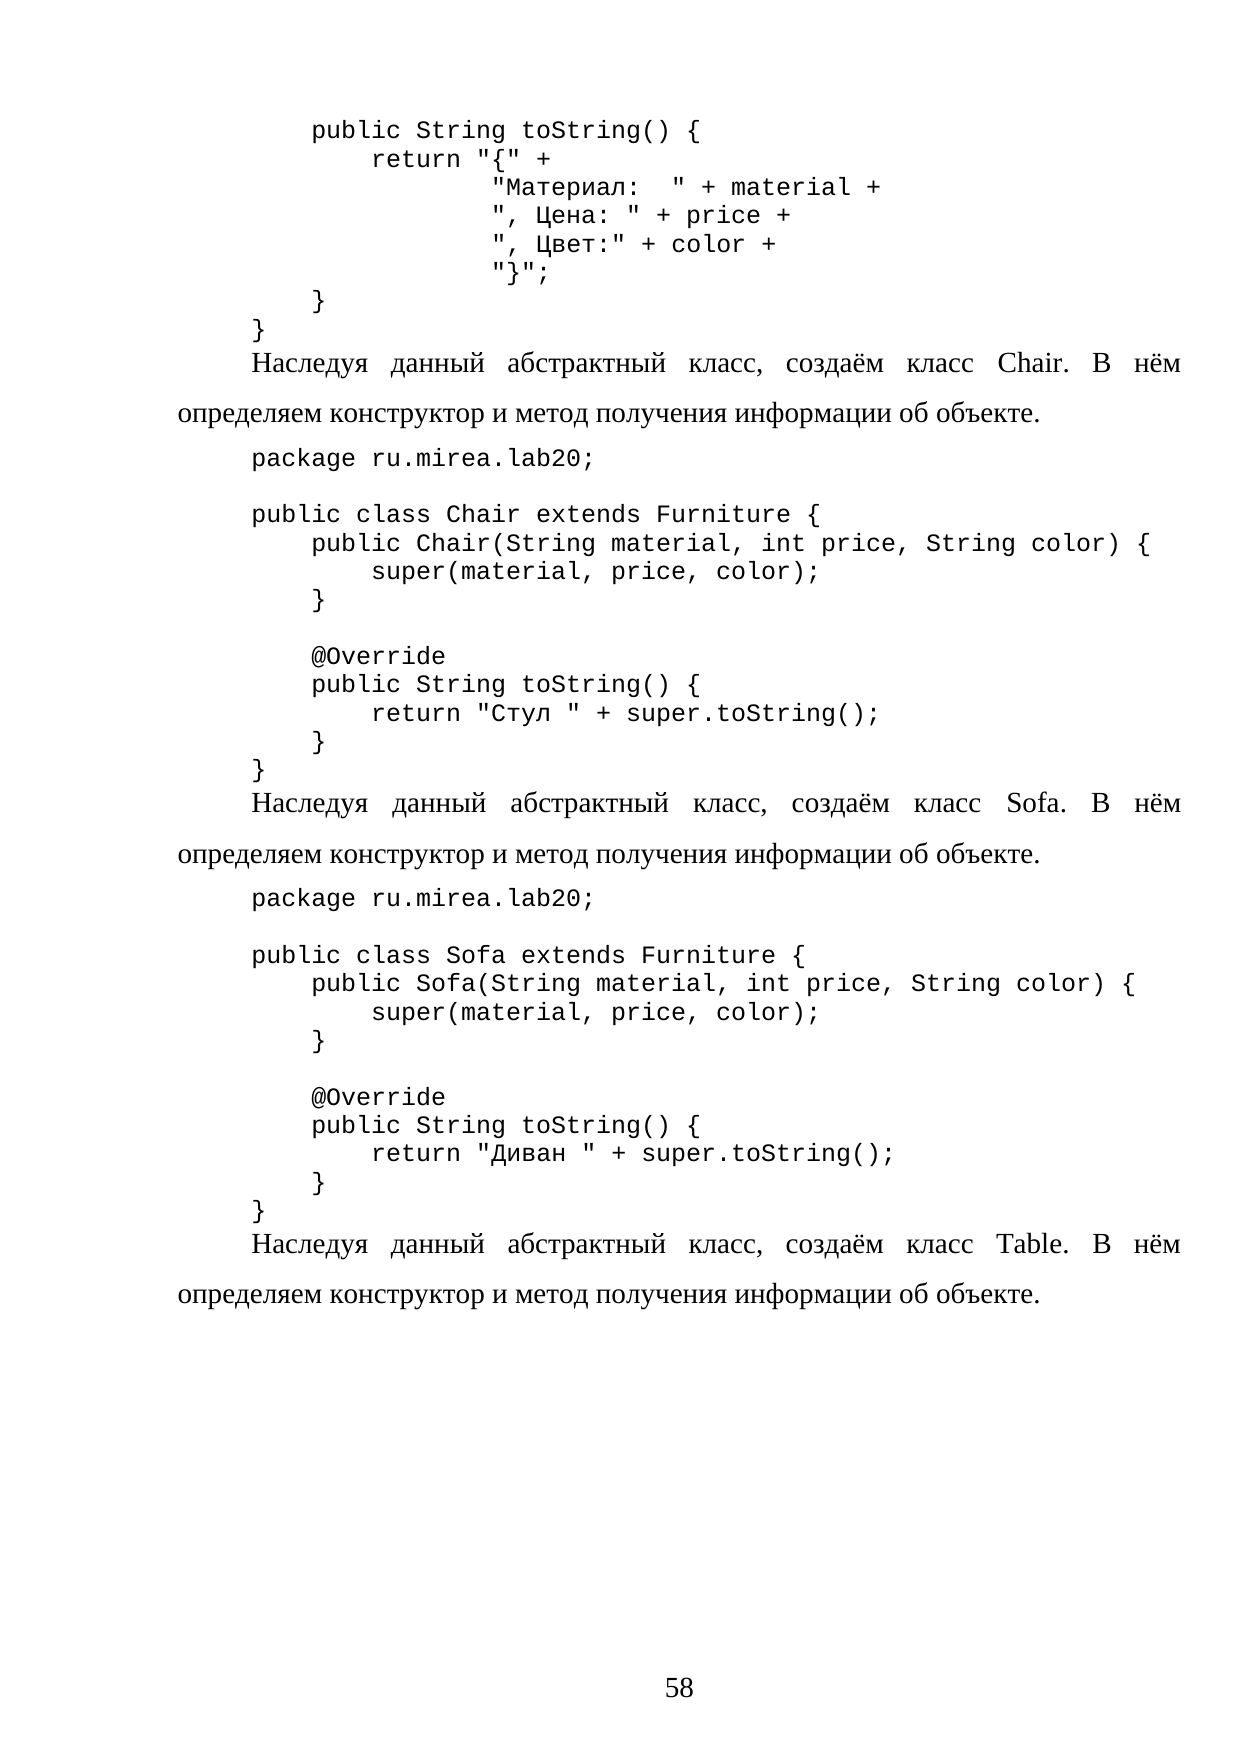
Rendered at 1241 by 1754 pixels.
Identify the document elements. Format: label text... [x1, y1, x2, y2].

text } [177, 1169, 1181, 1198]
text "Материал: " + material + [177, 175, 1181, 203]
text Наследуя данный абстрактный класс, создаём класс Sofa. В нём определяем конструктор и метод получения информации об объекте. [177, 785, 1181, 869]
text public class Chair extends Furniture { [177, 502, 1181, 530]
text public Sofa(String material, int price, String color) { [177, 971, 1181, 999]
text super(material, price, color); [177, 559, 1181, 587]
text } [177, 1198, 1181, 1226]
text "}"; [177, 260, 1181, 288]
text return "Диван " + super.toString(); [177, 1141, 1181, 1169]
text package ru.mirea.lab20; [177, 445, 1181, 474]
text package ru.mirea.lab20; [177, 886, 1181, 914]
text public String toString() { [177, 118, 1181, 146]
text public String toString() { [177, 1113, 1181, 1141]
text } [177, 729, 1181, 757]
text return "Стул " + super.toString(); [177, 700, 1181, 729]
text Наследуя данный абстрактный класс, создаём класс Chair. В нём определяем конструктор и метод получения информации об объекте. [177, 345, 1181, 429]
text public String toString() { [177, 672, 1181, 700]
text ", Цена: " + price + [177, 203, 1181, 231]
text @Override [177, 644, 1181, 672]
text Наследуя данный абстрактный класс, создаём класс Table. В нём определяем конструктор и метод получения информации об объекте. [177, 1226, 1181, 1310]
text } [177, 288, 1181, 316]
text } [177, 587, 1181, 615]
text public Chair(String material, int price, String color) { [177, 530, 1181, 559]
text @Override [177, 1084, 1181, 1113]
text } [177, 757, 1181, 785]
text } [177, 316, 1181, 345]
text ", Цвет:" + color + [177, 231, 1181, 260]
text } [177, 1028, 1181, 1056]
text super(material, price, color); [177, 999, 1181, 1028]
text public class Sofa extends Furniture { [177, 943, 1181, 971]
text return "{" + [177, 146, 1181, 175]
